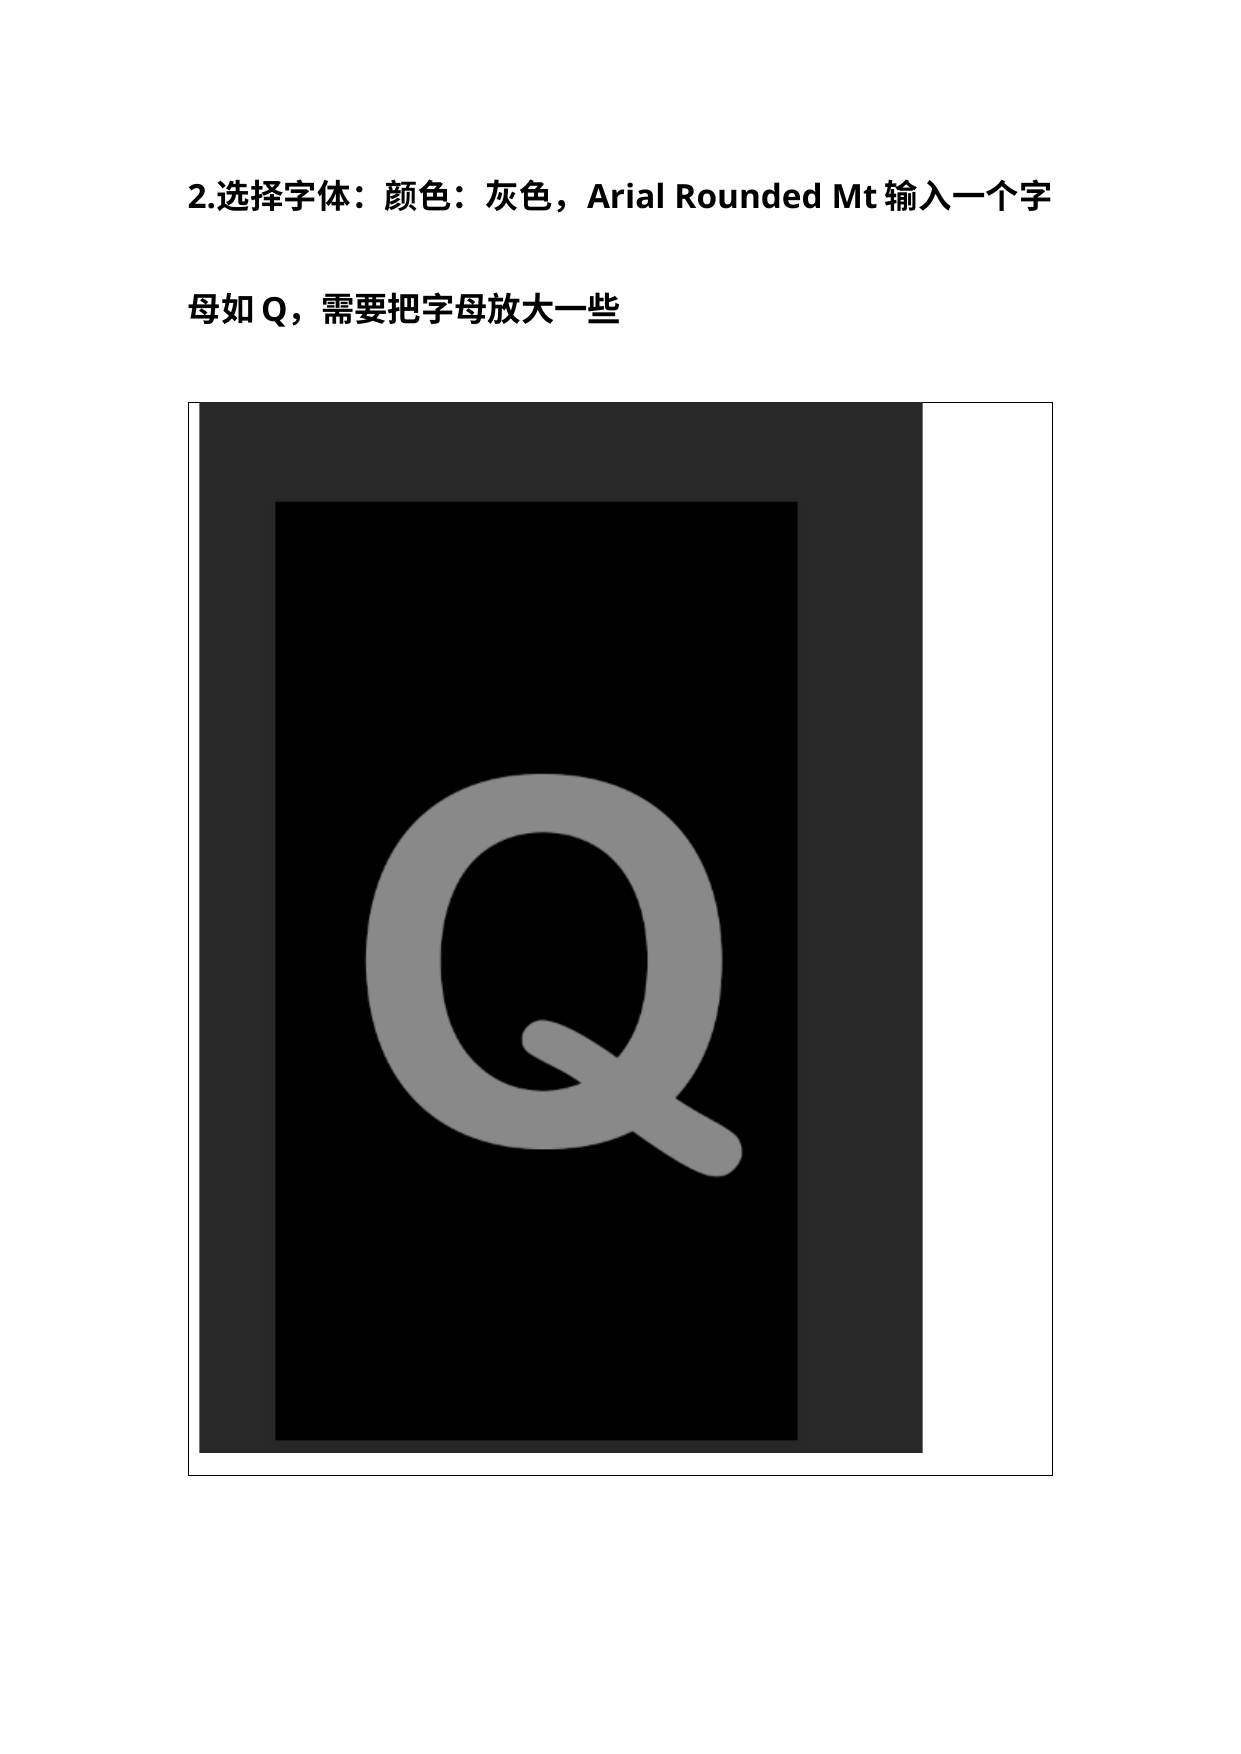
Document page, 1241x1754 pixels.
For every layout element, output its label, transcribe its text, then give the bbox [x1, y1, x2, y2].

picture [199, 402, 923, 1453]
table_header [189, 403, 1052, 1475]
subtitle 2.选择字体：颜色：灰色，Arial Rounded Mt输入一个字母如Q，需要把字母放大一些 [187, 162, 1053, 339]
